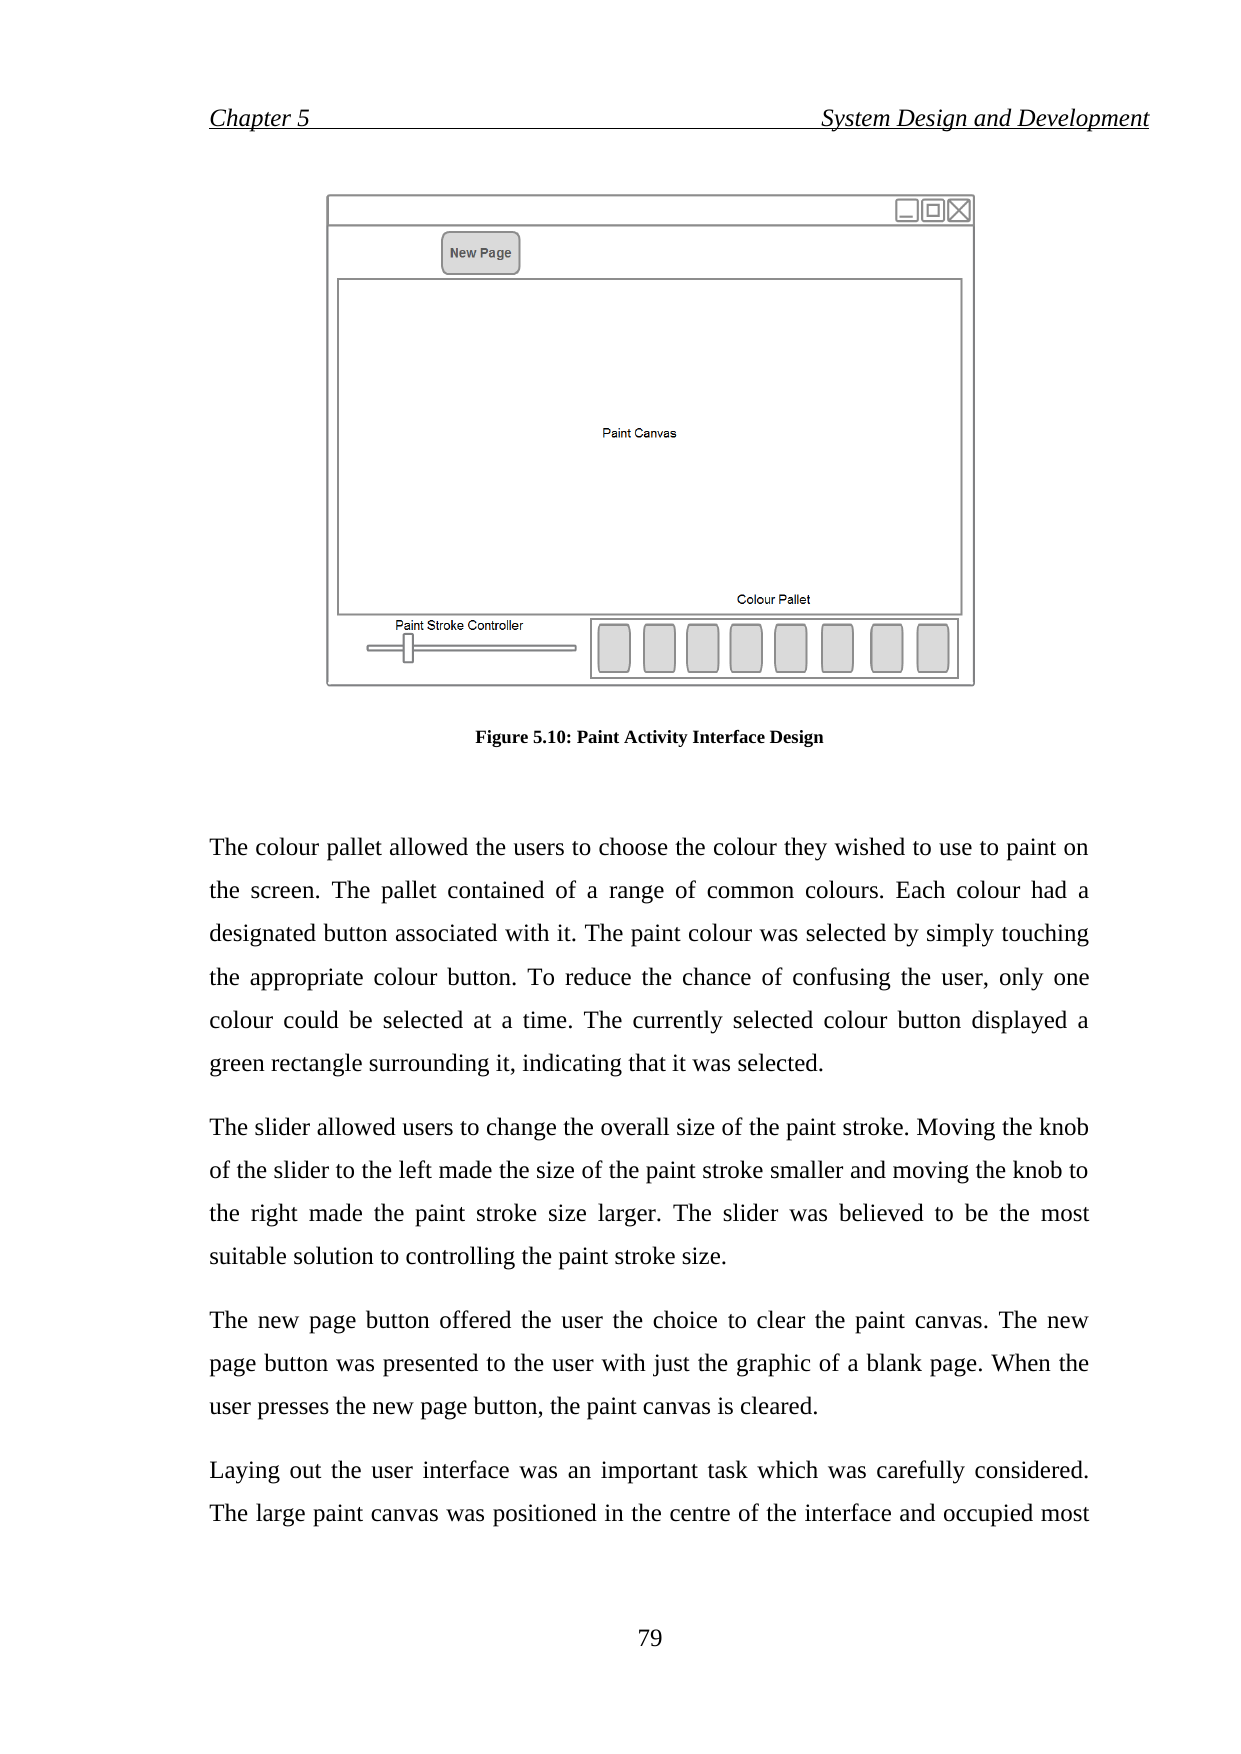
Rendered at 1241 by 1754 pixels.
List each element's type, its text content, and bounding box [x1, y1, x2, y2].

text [209, 1455, 1090, 1527]
picture [319, 188, 981, 691]
text The colour pallet allowed the users to choose the colour they wished to use to paint on the screen. The pallet contained of a range of common colours. Each colour had a designated button associated with it. The paint colour was selected by simply touching the appropriate colour button. To reduce the chance of confusing the user, only one colour could be selected at a time. The currently selected colour button displayed a green rectangle surrounding it, indicating that it was selected. [209, 832, 1090, 1077]
text The slider allowed users to change the overall size of the paint stroke. Moving the knob of the slider to the left made the size of the paint stroke smaller and moving the knob to the right made the paint stroke size larger. The slider was believed to be the most suitable solution to controlling the paint stroke size. [209, 1112, 1090, 1270]
text Figure 5.10: Paint Activity Interface Design [209, 726, 1090, 747]
text The new page button offered the user the choice to clear the paint canvas. The new page button was presented to the user with just the graphic of a blank page. When the user presses the new page button, the paint canvas is cleared. [209, 1305, 1090, 1420]
